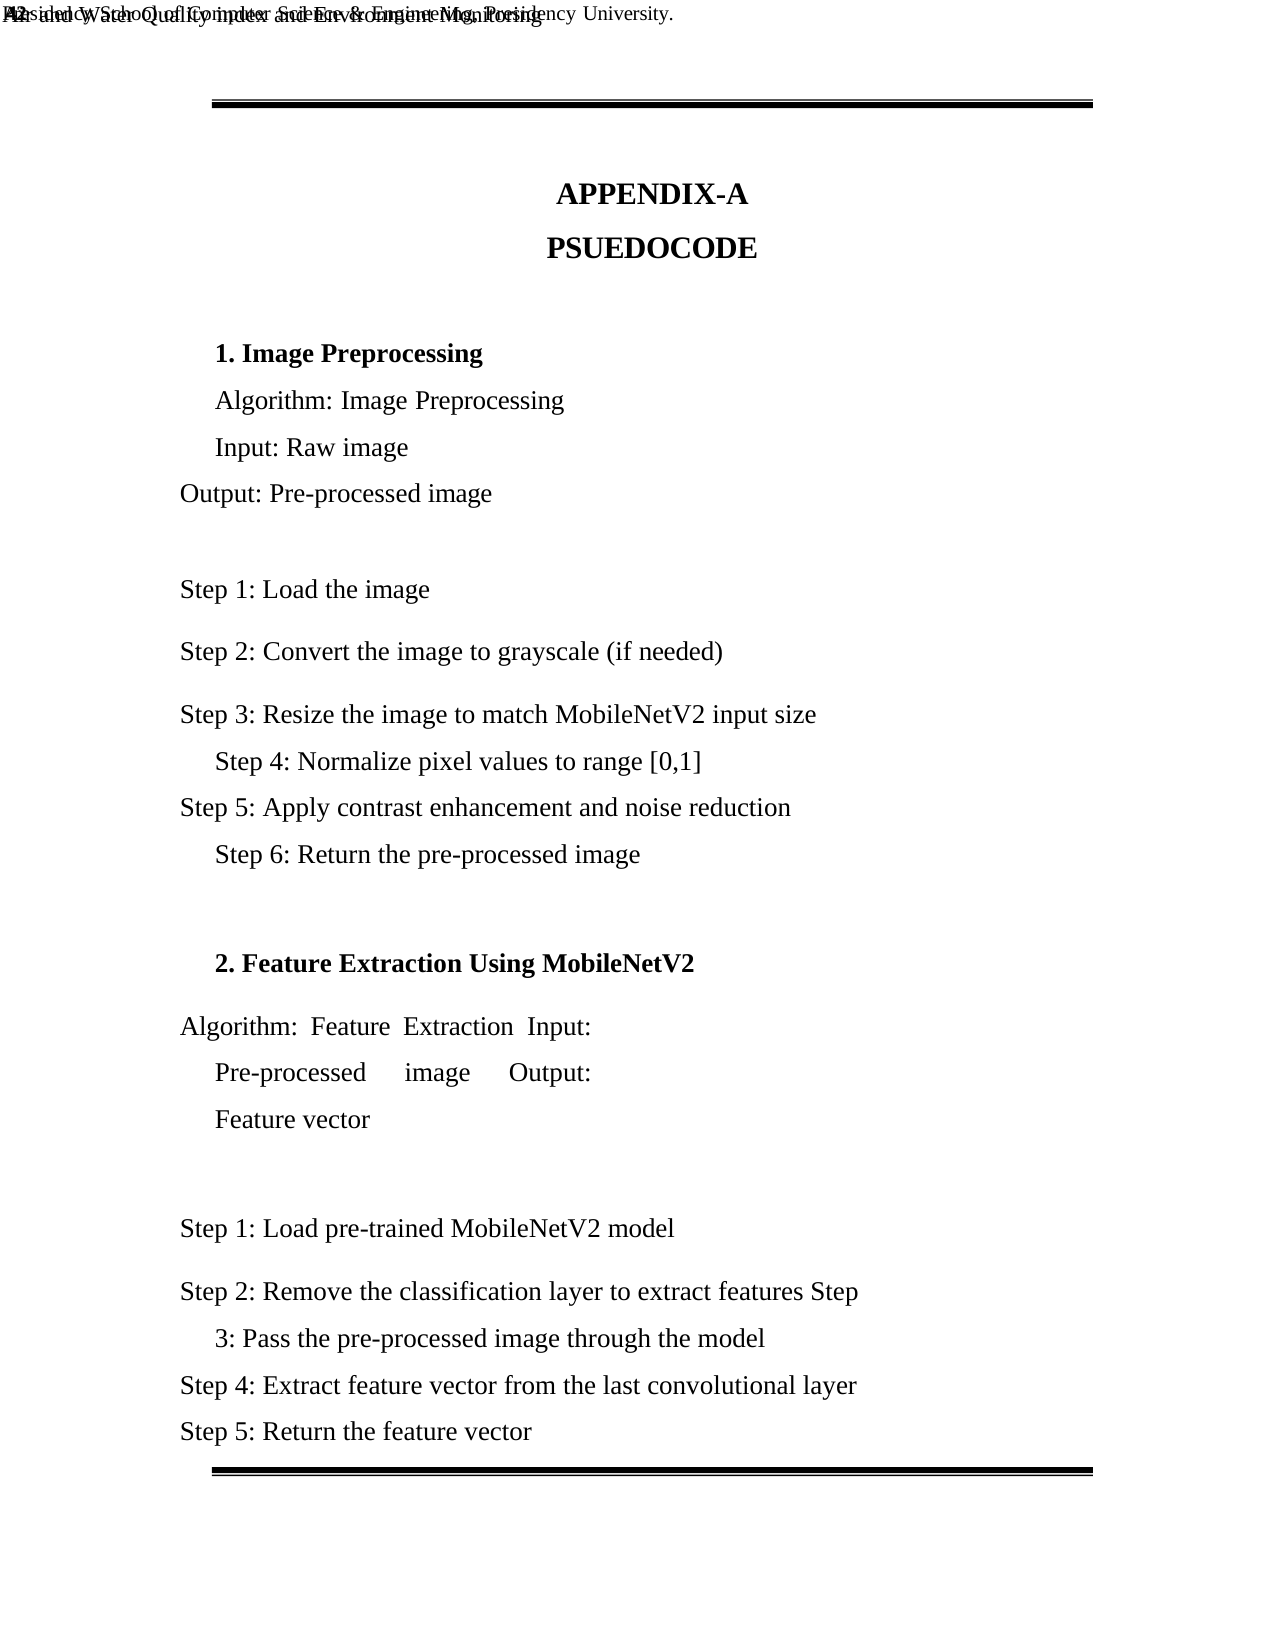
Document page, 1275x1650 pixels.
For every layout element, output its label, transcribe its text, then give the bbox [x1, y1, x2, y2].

subtitle Feature Extraction Using MobileNetV2 [214, 947, 1125, 978]
text Step 2: Convert the image to grayscale (if needed) [179, 635, 1125, 666]
text Step 5: Apply contrast enhancement and noise reduction Step 6: Return the pre-processed image [179, 791, 827, 869]
subtitle APPENDIX-A PSUEDOCODE [545, 175, 759, 265]
text Step 1: Load the image [179, 573, 1125, 604]
text Algorithm: Feature Extraction Input: Pre-processed image Output: Feature vector [179, 1010, 592, 1134]
text Step 2: Remove the classification layer to extract features Step 3: Pass the pre-processed image through the model [179, 1275, 869, 1353]
text Step 1: Load pre-trained MobileNetV2 model [179, 1212, 1125, 1243]
text Step 3: Resize the image to match MobileNetV2 input size Step 4: Normalize pixel values to range [0,1] [179, 698, 869, 776]
list Image Preprocessing [214, 338, 564, 369]
text Output: Pre-processed image [179, 478, 1125, 509]
text Step 4: Extract feature vector from the last convolutional layer [179, 1369, 928, 1400]
text Step 5: Return the feature vector [179, 1415, 928, 1447]
list Algorithm: Image Preprocessing Input: Raw image [214, 384, 564, 462]
